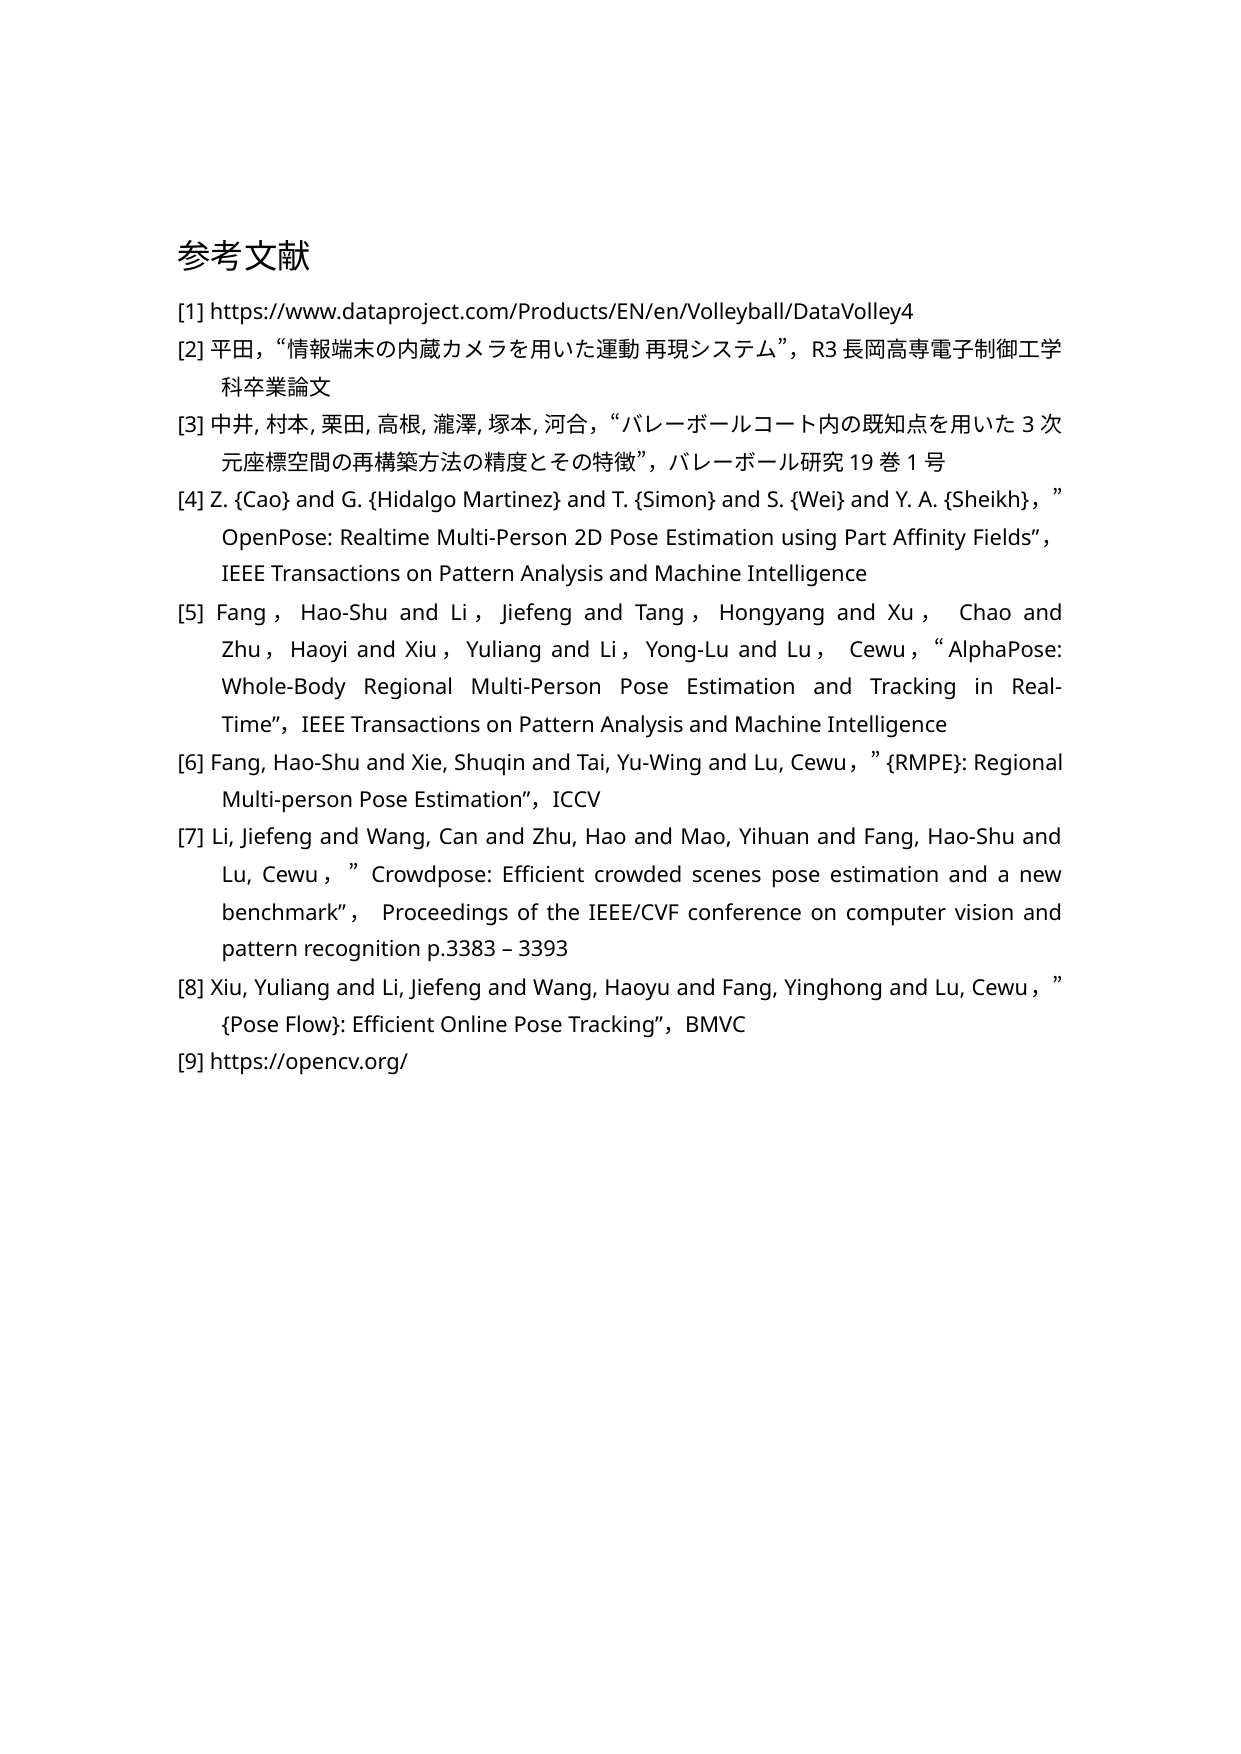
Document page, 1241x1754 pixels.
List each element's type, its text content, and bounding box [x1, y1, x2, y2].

text [2] 平田，“情報端末の内蔵カメラを用いた運動 再現システム”，R3長岡高専電子制御工学科卒業論文 [177, 329, 1063, 404]
text [5] Fang，Hao-Shu and Li，Jiefeng and Tang，Hongyang and Xu， Chao and Zhu，Haoyi and Xiu，Yuliang and Li，Yong-Lu and Lu， Cewu，“AlphaPose: Whole-Body Regional Multi-Person Pose Estimation and Tracking in Real-Time”，IEEE Transactions on Pattern Analysis and Machine Intelligence [177, 592, 1063, 742]
text [4] Z. {Cao} and G. {Hidalgo Martinez} and T. {Simon} and S. {Wei} and Y. A. {Sheikh}，” OpenPose: Realtime Multi-Person 2D Pose Estimation using Part Affinity Fields”， IEEE Transactions on Pattern Analysis and Machine Intelligence [177, 479, 1063, 592]
text [9] https://opencv.org/ [177, 1042, 1063, 1079]
text [3] 中井, 村本, 栗田, 高根, 瀧澤, 塚本, 河合，“バレーボールコート内の既知点を用いた 3 次元座標空間の再構築方法の精度とその特徴”，バレーボール研究 19 巻 1 号 [177, 404, 1063, 479]
subtitle 参考文献 [177, 217, 1063, 292]
text [8] Xiu, Yuliang and Li, Jiefeng and Wang, Haoyu and Fang, Yinghong and Lu, Cewu，” {Pose Flow}: Efficient Online Pose Tracking”，BMVC [177, 967, 1063, 1042]
text [6] Fang, Hao-Shu and Xie, Shuqin and Tai, Yu-Wing and Lu, Cewu，” {RMPE}: Regional Multi-person Pose Estimation”，ICCV [177, 742, 1063, 817]
text [1] https://www.dataproject.com/Products/EN/en/Volleyball/DataVolley4 [177, 292, 1063, 329]
text [7] Li, Jiefeng and Wang, Can and Zhu, Hao and Mao, Yihuan and Fang, Hao-Shu and Lu, Cewu，” Crowdpose: Efficient crowded scenes pose estimation and a new benchmark”， Proceedings of the IEEE/CVF conference on computer vision and pattern recognition p.3383 – 3393 [177, 817, 1063, 967]
